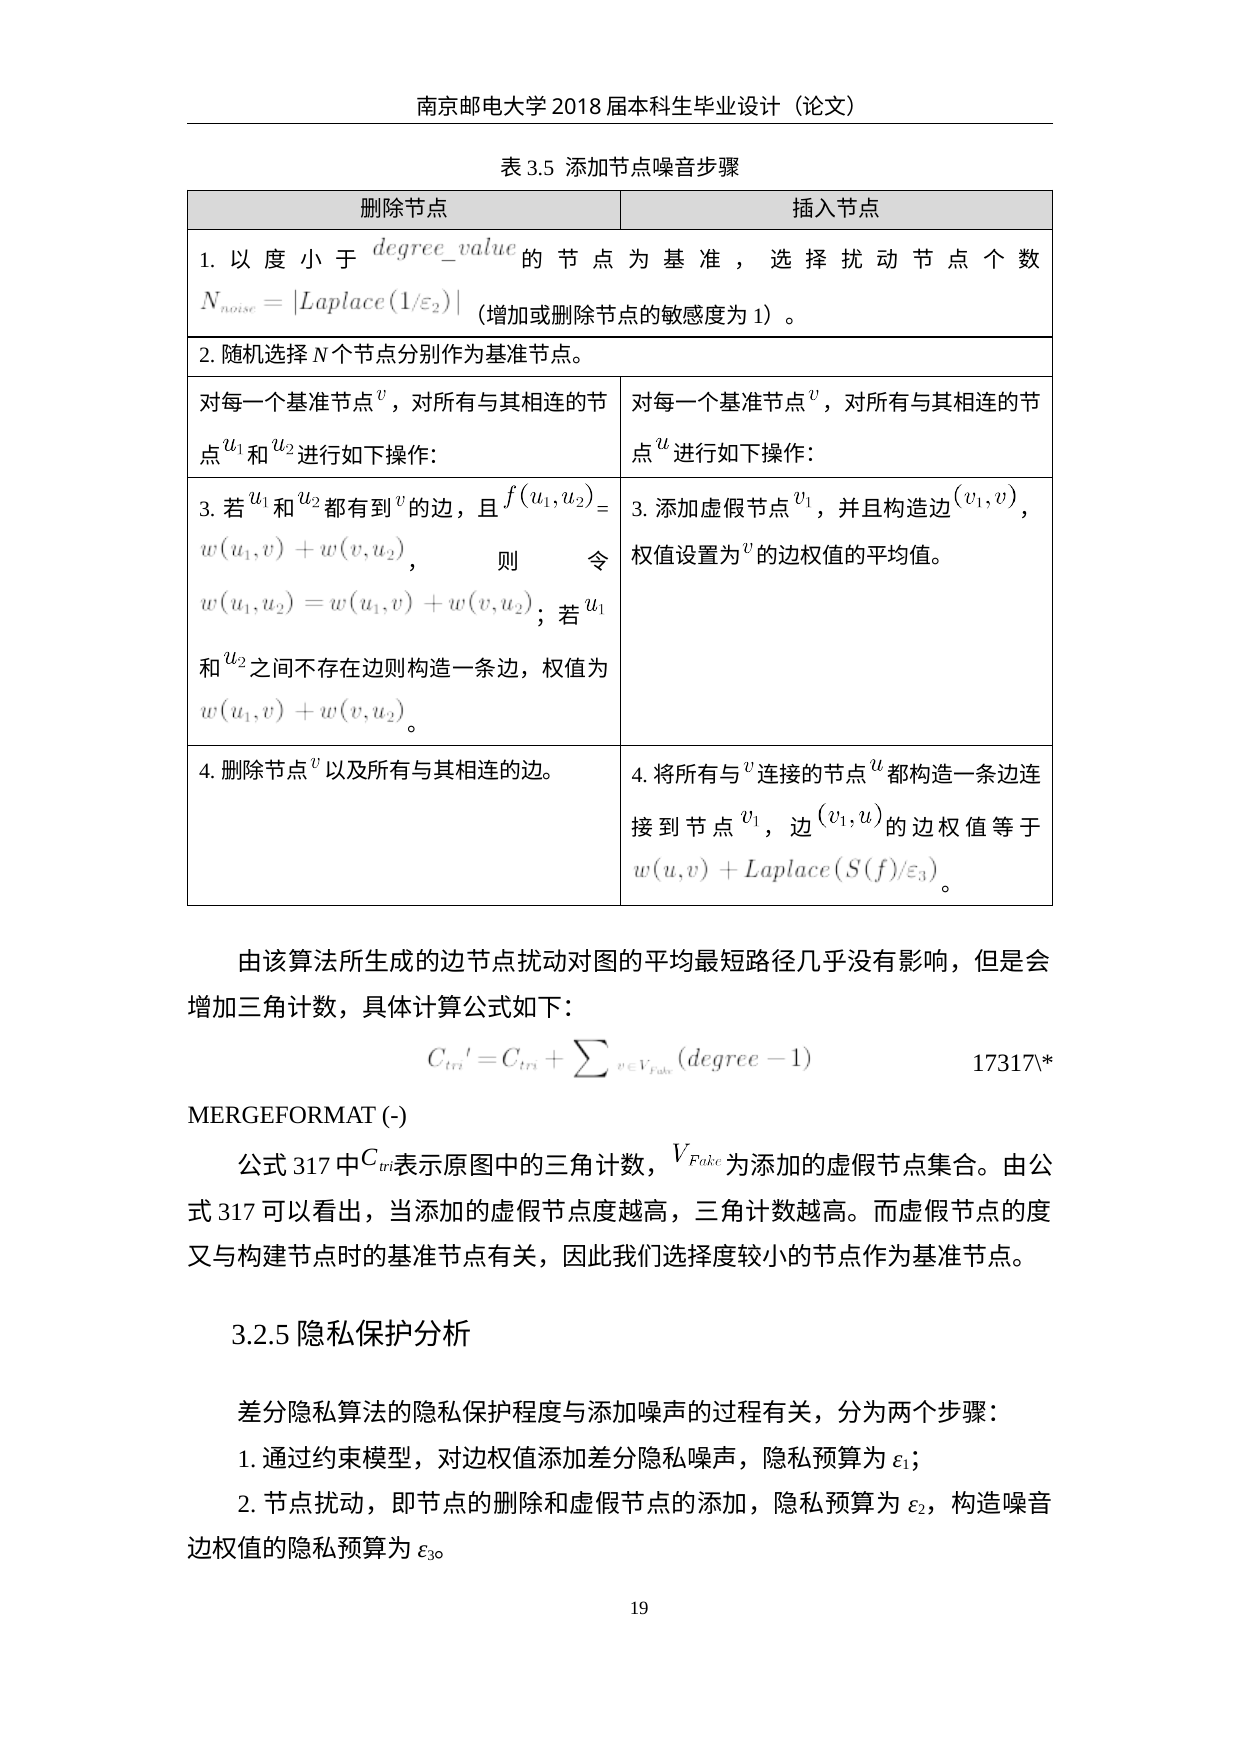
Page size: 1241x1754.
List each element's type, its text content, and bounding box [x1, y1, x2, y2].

table_cell 对每一个基准节点，对所有与其相连的节点和进行如下操作： [188, 377, 620, 477]
text 1. 通过约束模型，对边权值添加差分隐私噪声，隐私预算为ε1； [187, 1438, 1053, 1474]
subtitle 3.2.5 隐私保护分析 [187, 1311, 1053, 1353]
table_cell 2. 随机选择N个节点分别作为基准节点。 [188, 338, 1052, 376]
table_cell 3. 添加虚假节点，并且构造边，权值设置为的边权值的平均值。 [621, 478, 1052, 744]
table_cell 3. 若和都有到的边，且=，则令；若和之间不存在边则构造一条边，权值为。 [188, 478, 620, 744]
text 表3.5 添加节点噪音步骤 [187, 150, 1053, 182]
table_cell 1.以度小于的节点为基准，选择扰动节点个数（增加或删除节点的敏感度为1）。 [188, 230, 1052, 336]
table_header 插入节点 [621, 191, 1052, 229]
text 由该算法所生成的边节点扰动对图的平均最短路径几乎没有影响，但是会增加三角计数，具体计算公式如下： [187, 942, 1053, 1023]
table_cell 4. 将所有与连接的节点都构造一条边连接到节点，边的边权值等于。 [621, 746, 1052, 905]
table_cell 对每一个基准节点，对所有与其相连的节点进行如下操作： [621, 377, 1052, 477]
table_cell 4. 删除节点以及所有与其相连的边。 [188, 746, 620, 905]
text 差分隐私算法的隐私保护程度与添加噪声的过程有关，分为两个步骤： [187, 1393, 1053, 1429]
text 公式中表示原图中的三角计数，为添加的虚假节点集合。由公式可以看出，当添加的虚假节点度越高，三角计数越高。而虚假节点的度又与构建节点时的基准节点有关，因此我们选择度较小的节点作为基准节点。 [187, 1136, 1053, 1273]
text 2. 节点扰动，即节点的删除和虚假节点的添加，隐私预算为ε2，构造噪音边权值的隐私预算为ε3。 [187, 1483, 1053, 1565]
table_header 删除节点 [188, 191, 620, 229]
